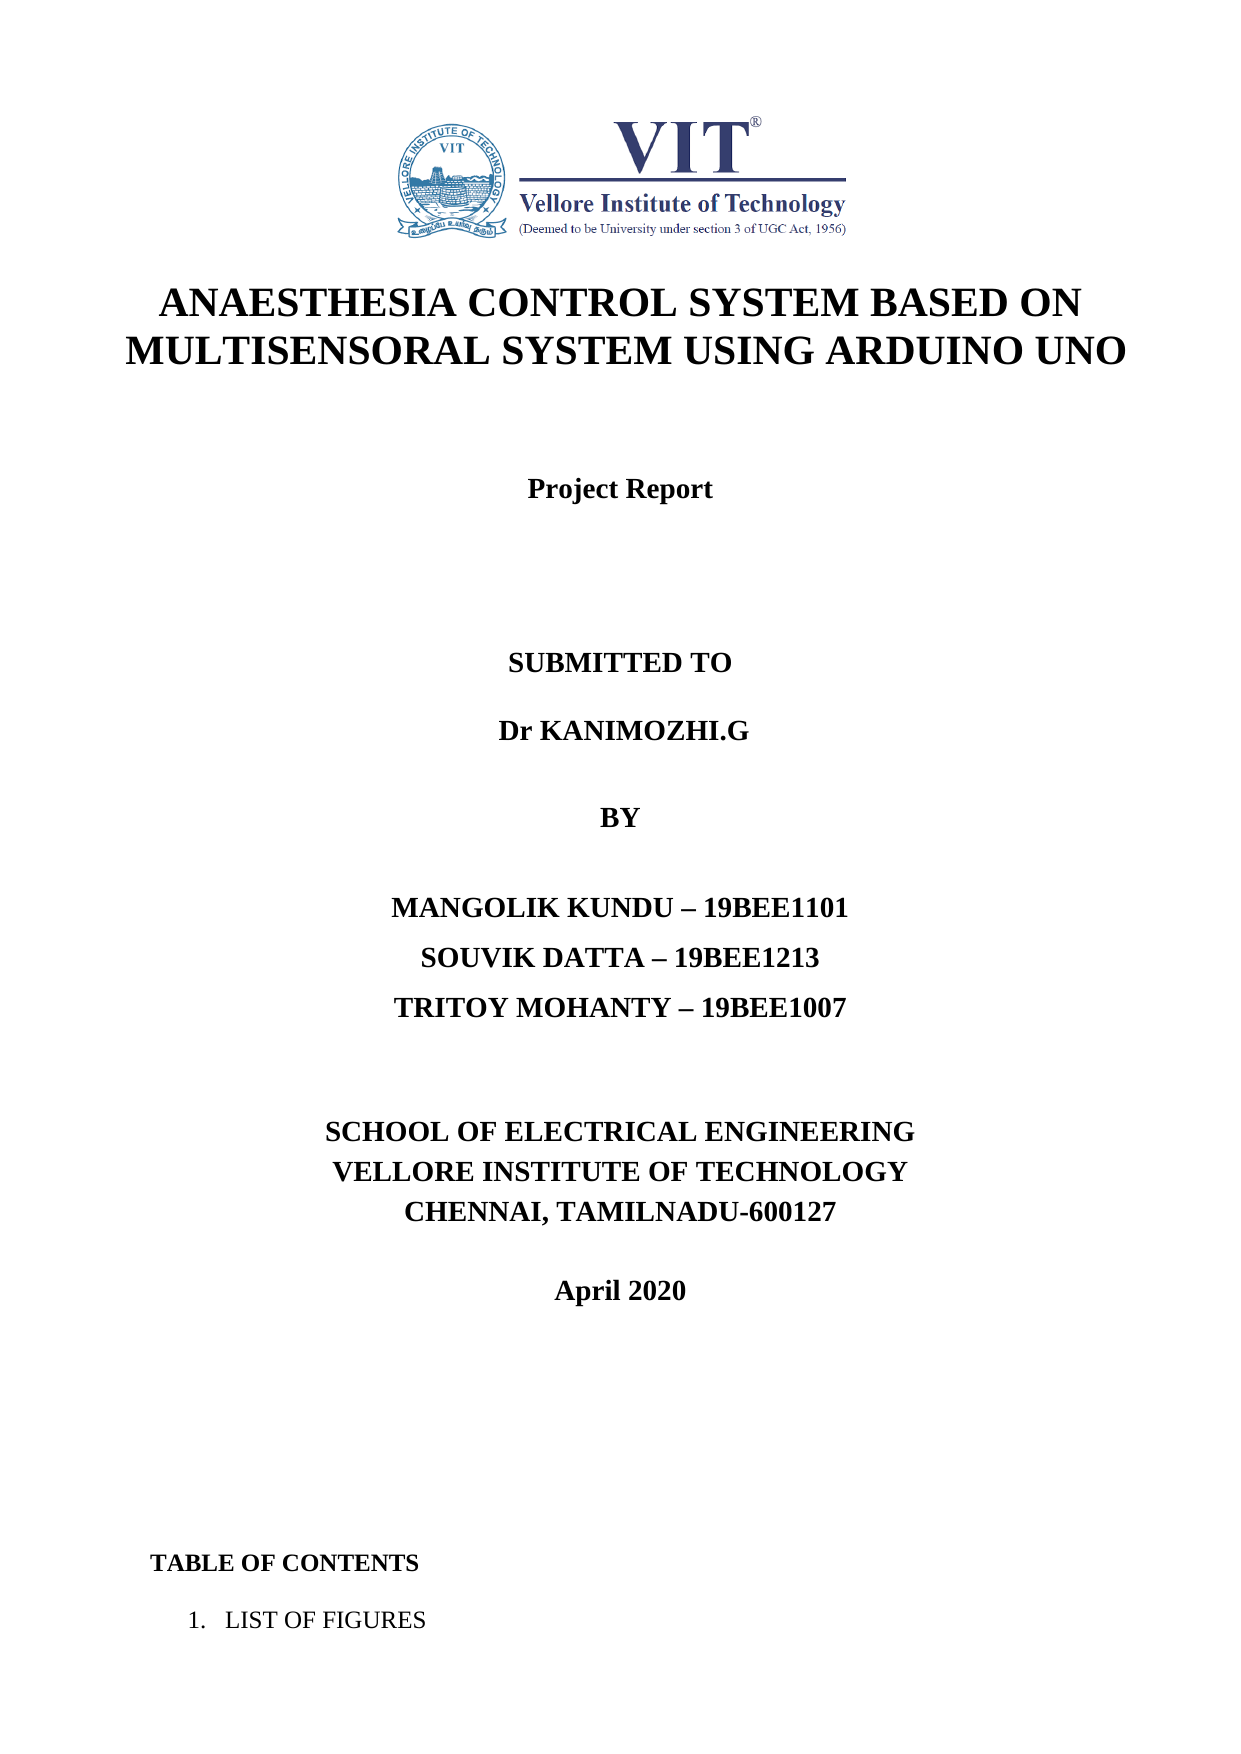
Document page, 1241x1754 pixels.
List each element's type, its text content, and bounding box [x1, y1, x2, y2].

list LIST OF FIGURES [187, 1606, 1090, 1634]
text TRITOY MOHANTY – 19BEE1007 [150, 991, 1090, 1024]
text SOUVIK DATTA – 19BEE1213 [150, 940, 1090, 974]
subtitle CHENNAI, TAMILNADU-600127 [150, 1194, 1090, 1227]
text ANAESTHESIA CONTROL SYSTEM BASED ON [150, 278, 1090, 326]
text MULTISENSORAL SYSTEM USING ARDUINO UNO [91, 326, 1162, 374]
subtitle Project Report [150, 472, 1090, 505]
subtitle April 2020 [150, 1273, 1090, 1307]
subtitle VELLORE INSTITUTE OF TECHNOLOGY [150, 1154, 1090, 1188]
text SUBMITTED TO [150, 646, 1090, 679]
picture [386, 90, 854, 249]
text TABLE OF CONTENTS [150, 1548, 1090, 1577]
subtitle SCHOOL OF ELECTRICAL ENGINEERING [150, 1114, 1090, 1148]
text MANGOLIK KUNDU – 19BEE1101 [150, 890, 1090, 923]
subtitle BY [150, 800, 1090, 833]
text Dr KANIMOZHI.G [150, 713, 1090, 746]
